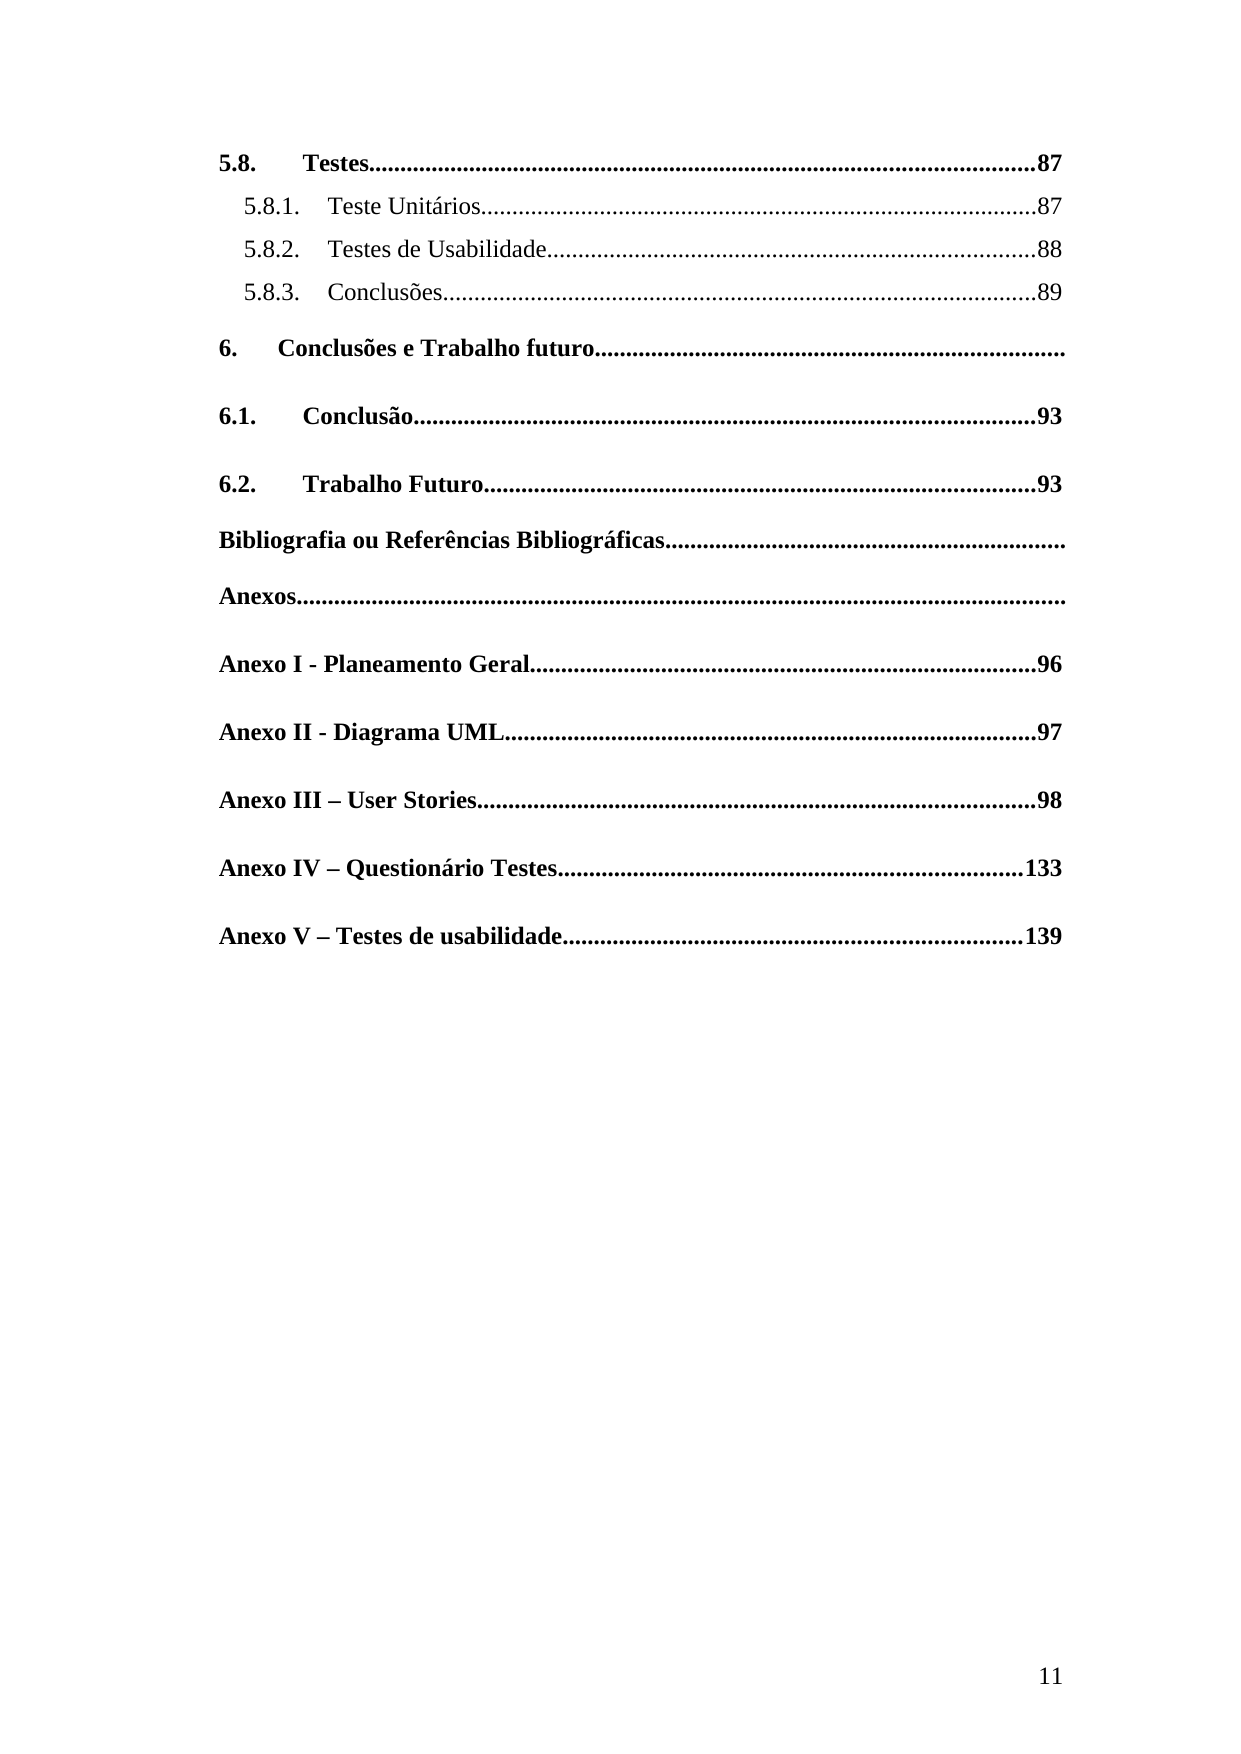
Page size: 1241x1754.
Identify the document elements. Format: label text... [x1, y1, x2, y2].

text Bibliografia ou Referências Bibliográficas 95 [177, 525, 1063, 554]
text 6. Conclusões e Trabalho futuro 93 [177, 333, 1063, 362]
text Anexo II - Diagrama UML 97 [177, 717, 1063, 746]
text Anexo I - Planeamento Geral 96 [177, 649, 1063, 678]
text Anexos 96 [177, 581, 1063, 609]
text Anexo V – Testes de usabilidade 139 [177, 921, 1063, 950]
text 5.8.2. Testes de Usabilidade 88 [202, 234, 1063, 263]
text 6.2. Trabalho Futuro 93 [177, 469, 1063, 498]
text 5.8. Testes 87 [177, 148, 1063, 176]
text 5.8.3. Conclusões 89 [202, 277, 1063, 306]
text 5.8.1. Teste Unitários 87 [202, 191, 1063, 219]
text 6.1. Conclusão 93 [177, 401, 1063, 430]
text Anexo IV – Questionário Testes 133 [177, 853, 1063, 882]
text Anexo III – User Stories 98 [177, 785, 1063, 814]
